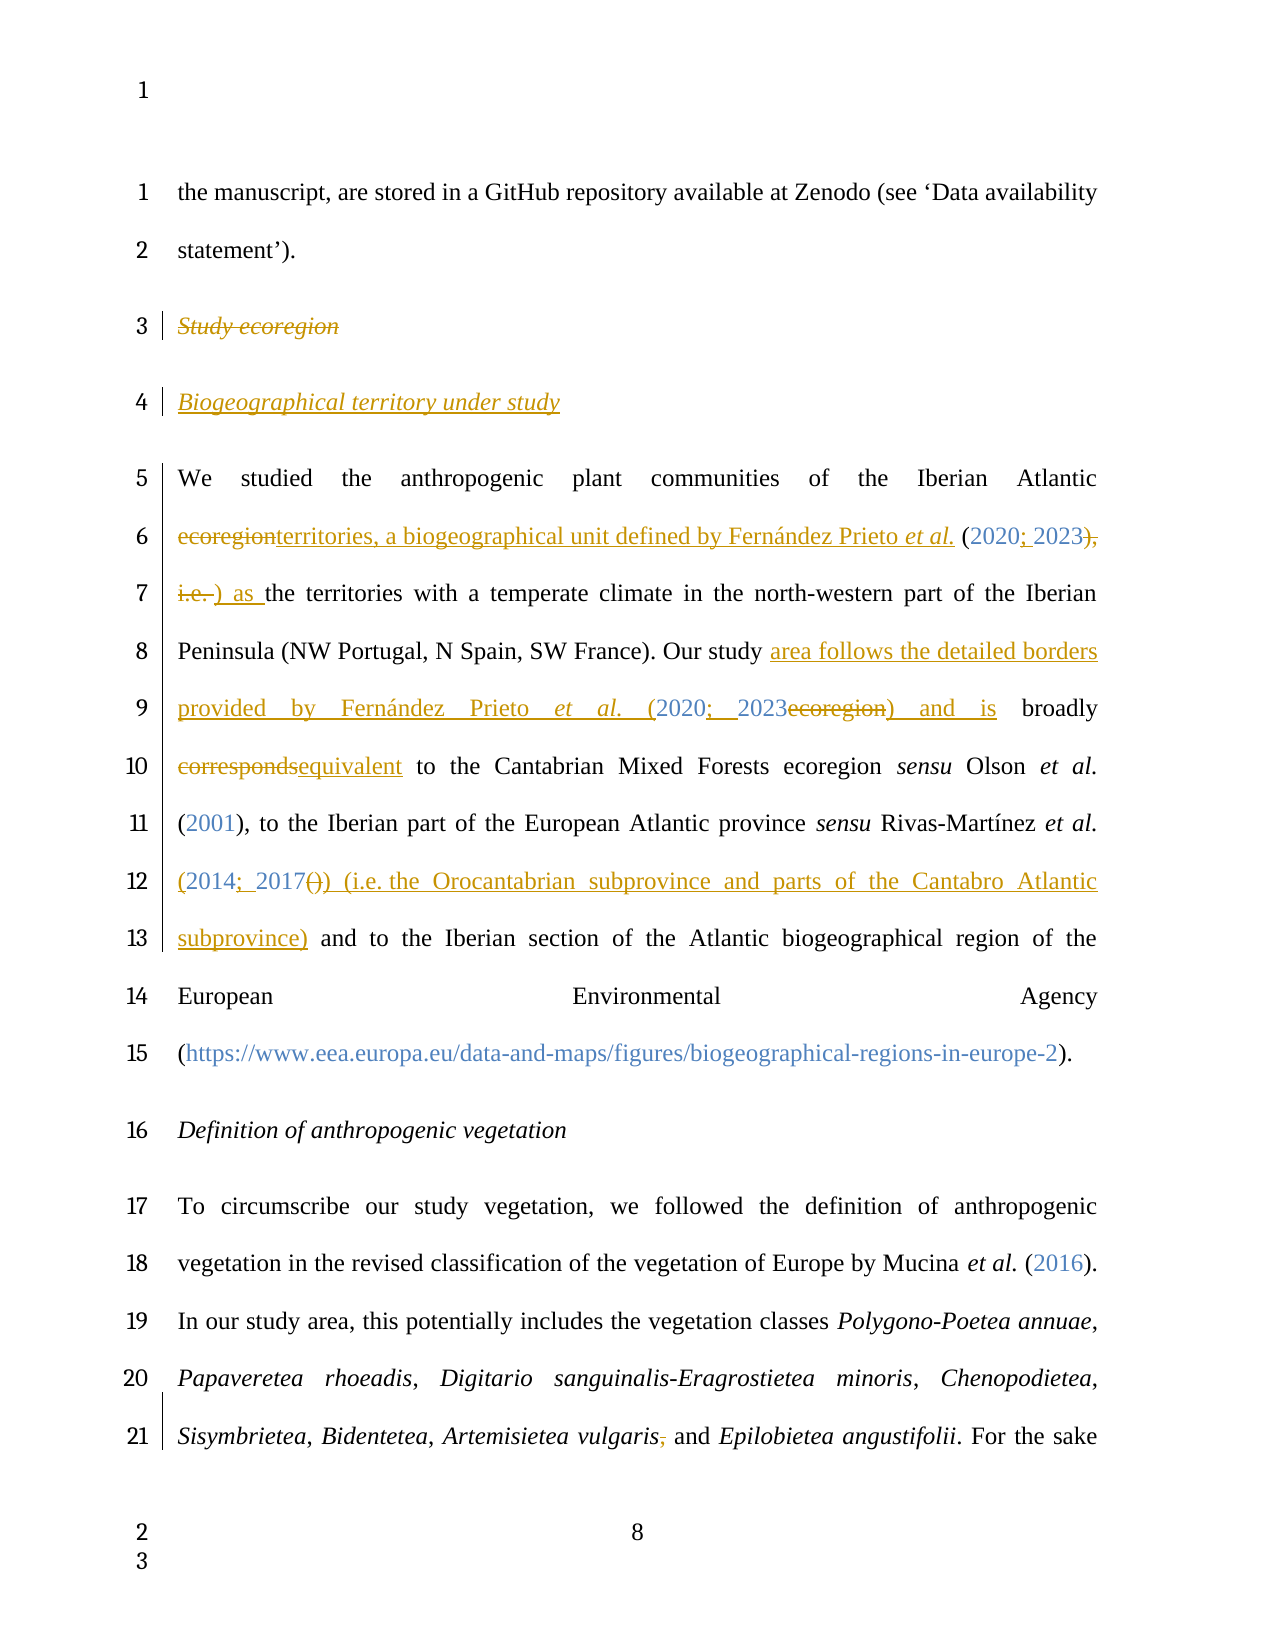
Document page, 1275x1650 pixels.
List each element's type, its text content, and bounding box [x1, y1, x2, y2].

subtitle Definition of anthropogenic vegetation [177, 1115, 1098, 1143]
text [177, 177, 1098, 263]
text We studied the anthropogenic plant communities of the Iberian Atlantic (20202023the territories with a temperate climate in the north-western part of the Iberian Peninsula (NW Portugal, N Spain, SW France). Our study 20202023 broadly to the Cantabrian Mixed Forests ecoregion sensu Olson et al. (2001), to the Iberian part of the European Atlantic province sensu Rivas-Martínez et al. 20142017 and to the Iberian section of the Atlantic biogeographical region of the European Environmental Agency (https://www.eea.europa.eu/data-and-maps/figures/biogeographical-regions-in-europe-2). [177, 463, 1098, 1067]
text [177, 1191, 1098, 1450]
